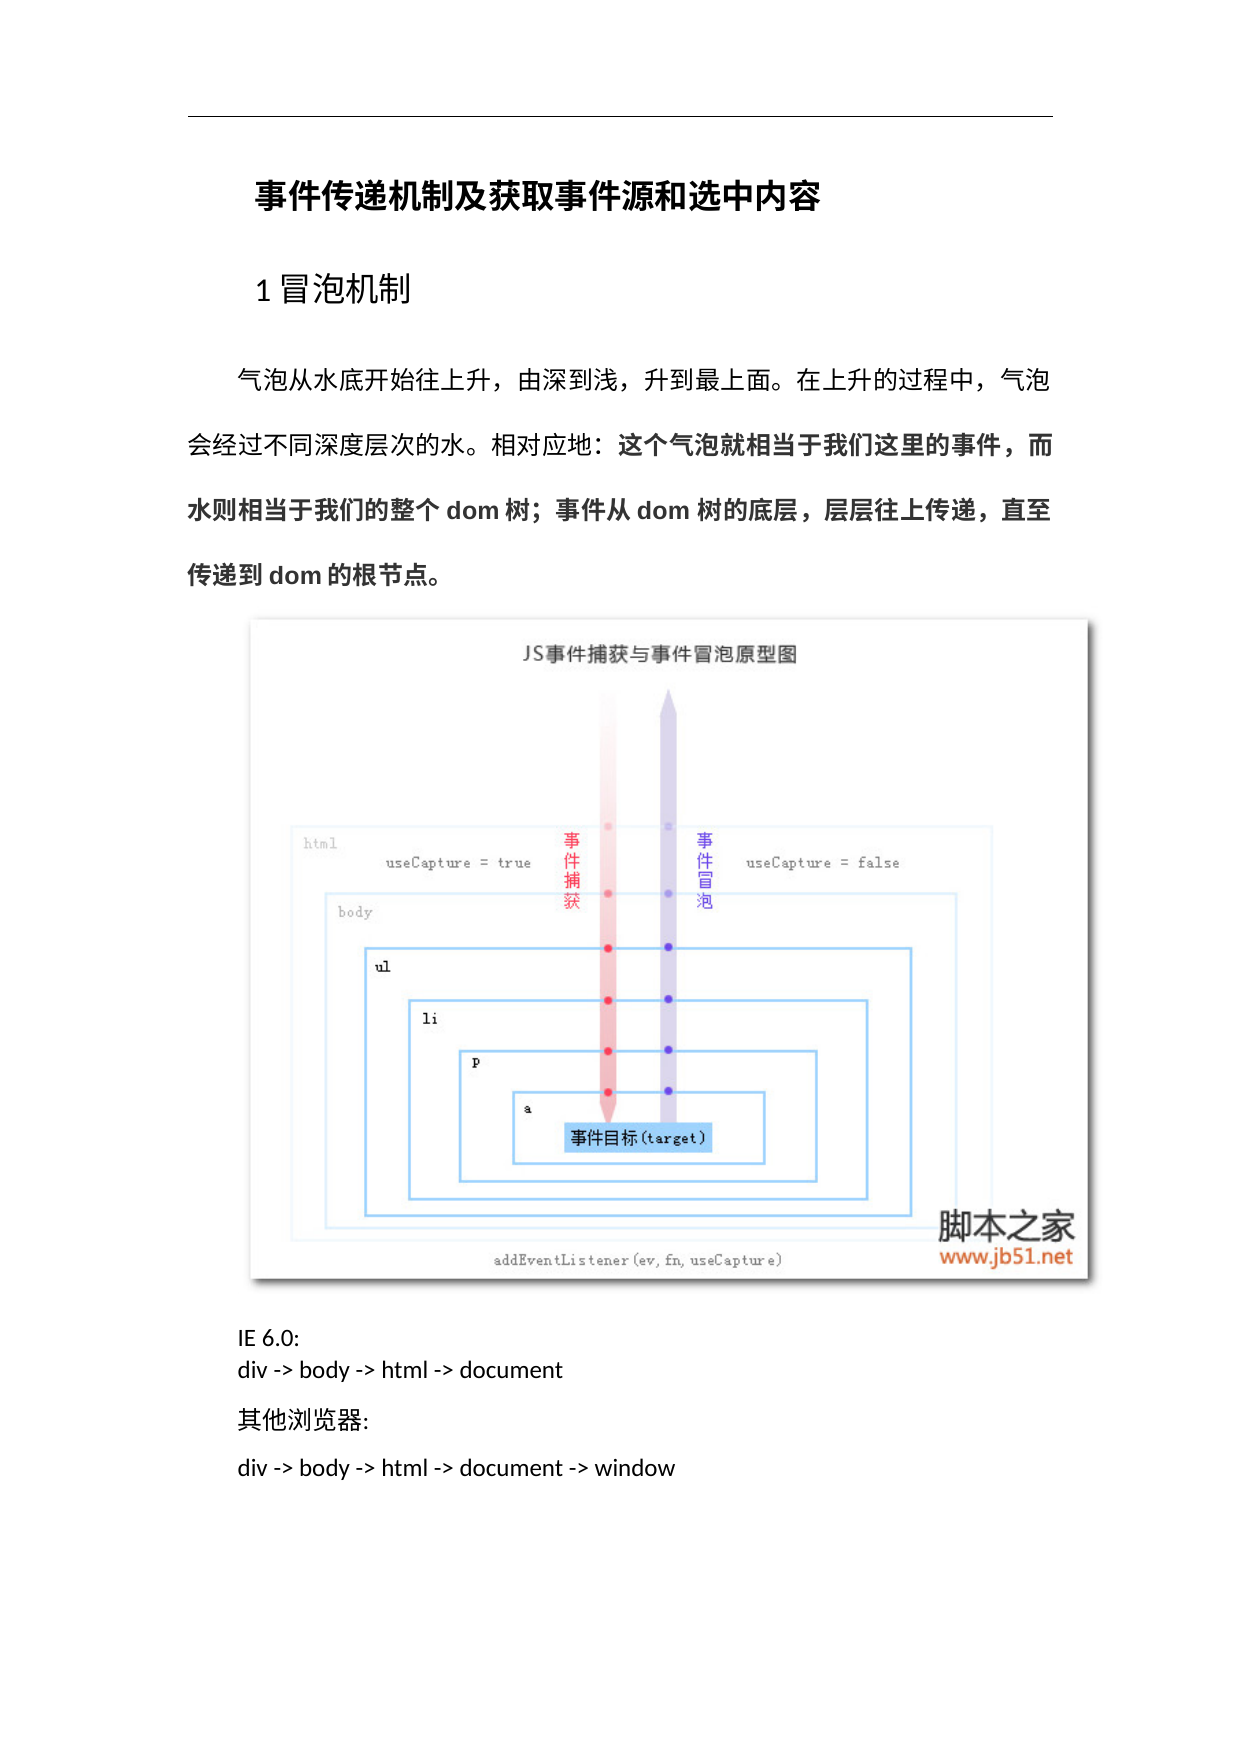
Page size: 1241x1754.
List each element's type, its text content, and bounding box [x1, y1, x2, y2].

text div -> body -> html -> document [187, 1354, 1053, 1386]
text 其他浏览器: [187, 1386, 1053, 1451]
text IE 6.0: [187, 1321, 1053, 1354]
text 气泡从水底开始往上升，由深到浅，升到最上面。在上升的过程中，气泡会经过不同深度层次的水。相对应地：这个气泡就相当于我们这里的事件，而水则相当于我们的整个dom树；事件从dom 树的底层，层层往上传递，直至传递到dom的根节点。 [187, 346, 1053, 606]
text div -> body -> html -> document -> window [187, 1451, 1053, 1484]
subtitle 事件传递机制及获取事件源和选中内容 [187, 162, 1053, 227]
subtitle 1 冒泡机制 [187, 254, 1053, 319]
picture [237, 606, 1103, 1294]
